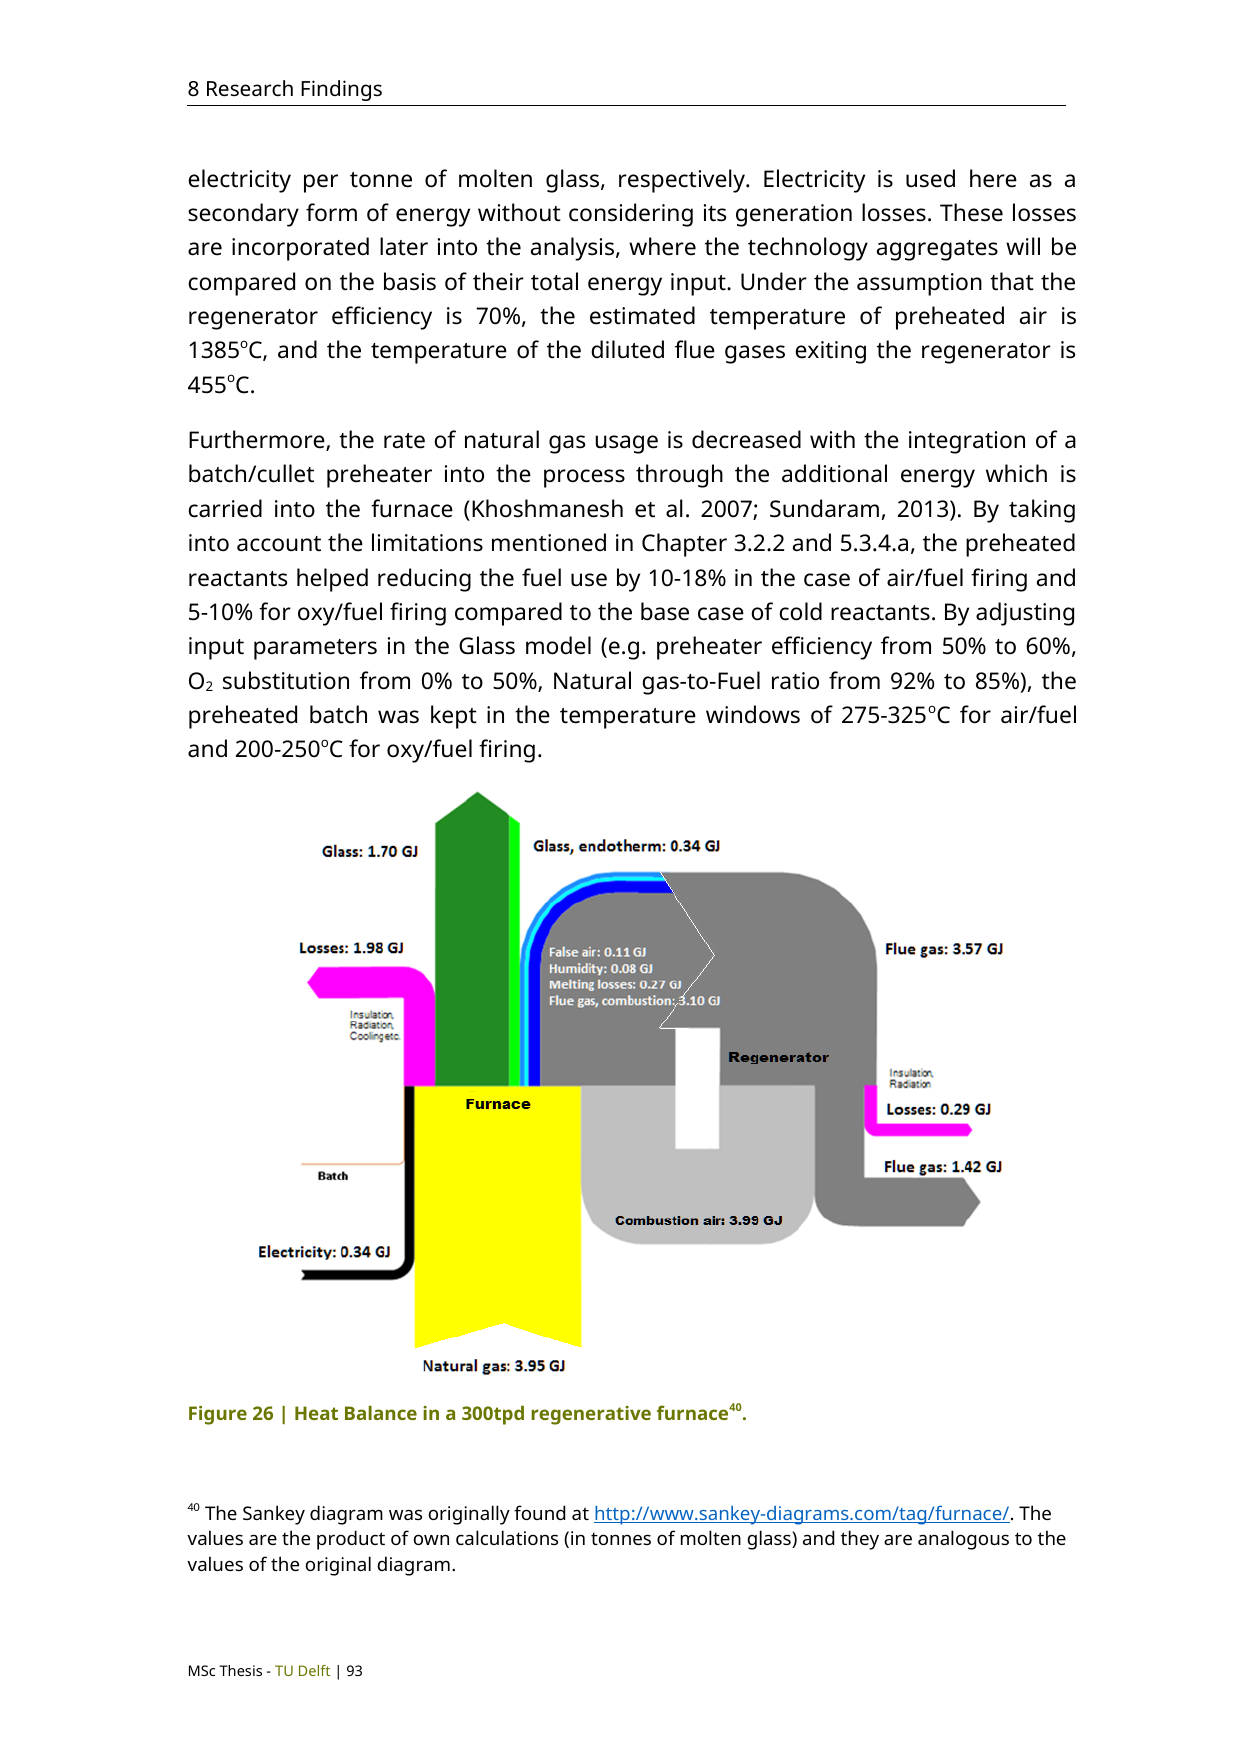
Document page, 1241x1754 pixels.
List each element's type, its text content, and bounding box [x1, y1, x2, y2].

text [187, 162, 1078, 400]
text Figure 26 | Heat Balance in a 300tpd regenerative furnace. [187, 1400, 1078, 1426]
text Furthermore, the rate of natural gas usage is decreased with the integration of a batch/cullet preheater into the process through the additional energy which is carried into the furnace (Khoshmanesh et al. 2007; Sundaram, 2013). By taking into account the limitations mentioned in Chapter 3.2.2 and 5.3.4.a, the preheated reactants helped reducing the fuel use by 10-18% in the case of air/fuel firing and 5-10% for oxy/fuel firing compared to the base case of cold reactants. By adjusting input parameters in the Glass model (e.g. preheater efficiency from 50% to 60%, O2 substitution from 0% to 50%, Natural gas-to-Fuel ratio from 92% to 85%), the preheated batch was kept in the temperature windows of 275-325oC for air/fuel and 200-250oC for oxy/fuel firing. [187, 424, 1078, 764]
picture [258, 784, 1007, 1377]
